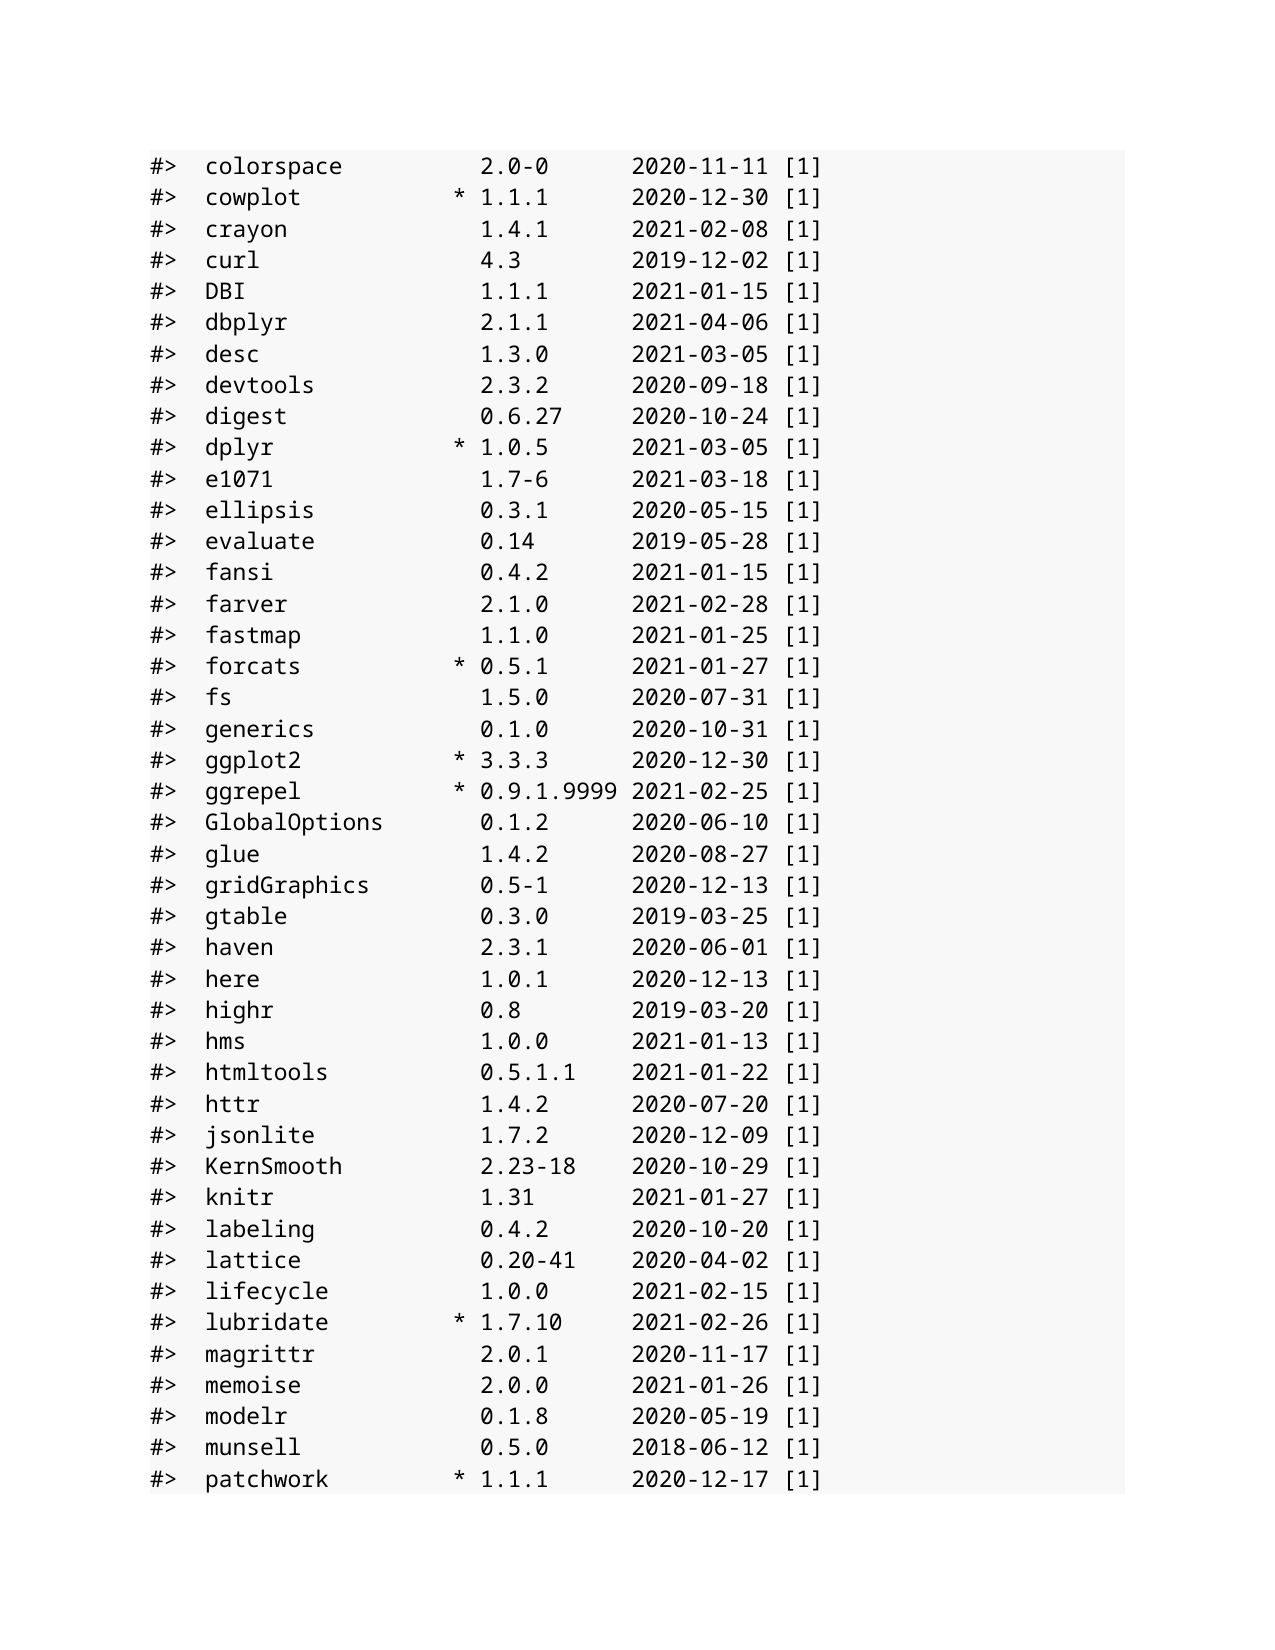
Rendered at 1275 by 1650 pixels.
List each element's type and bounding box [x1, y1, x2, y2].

text [150, 150, 1125, 1494]
